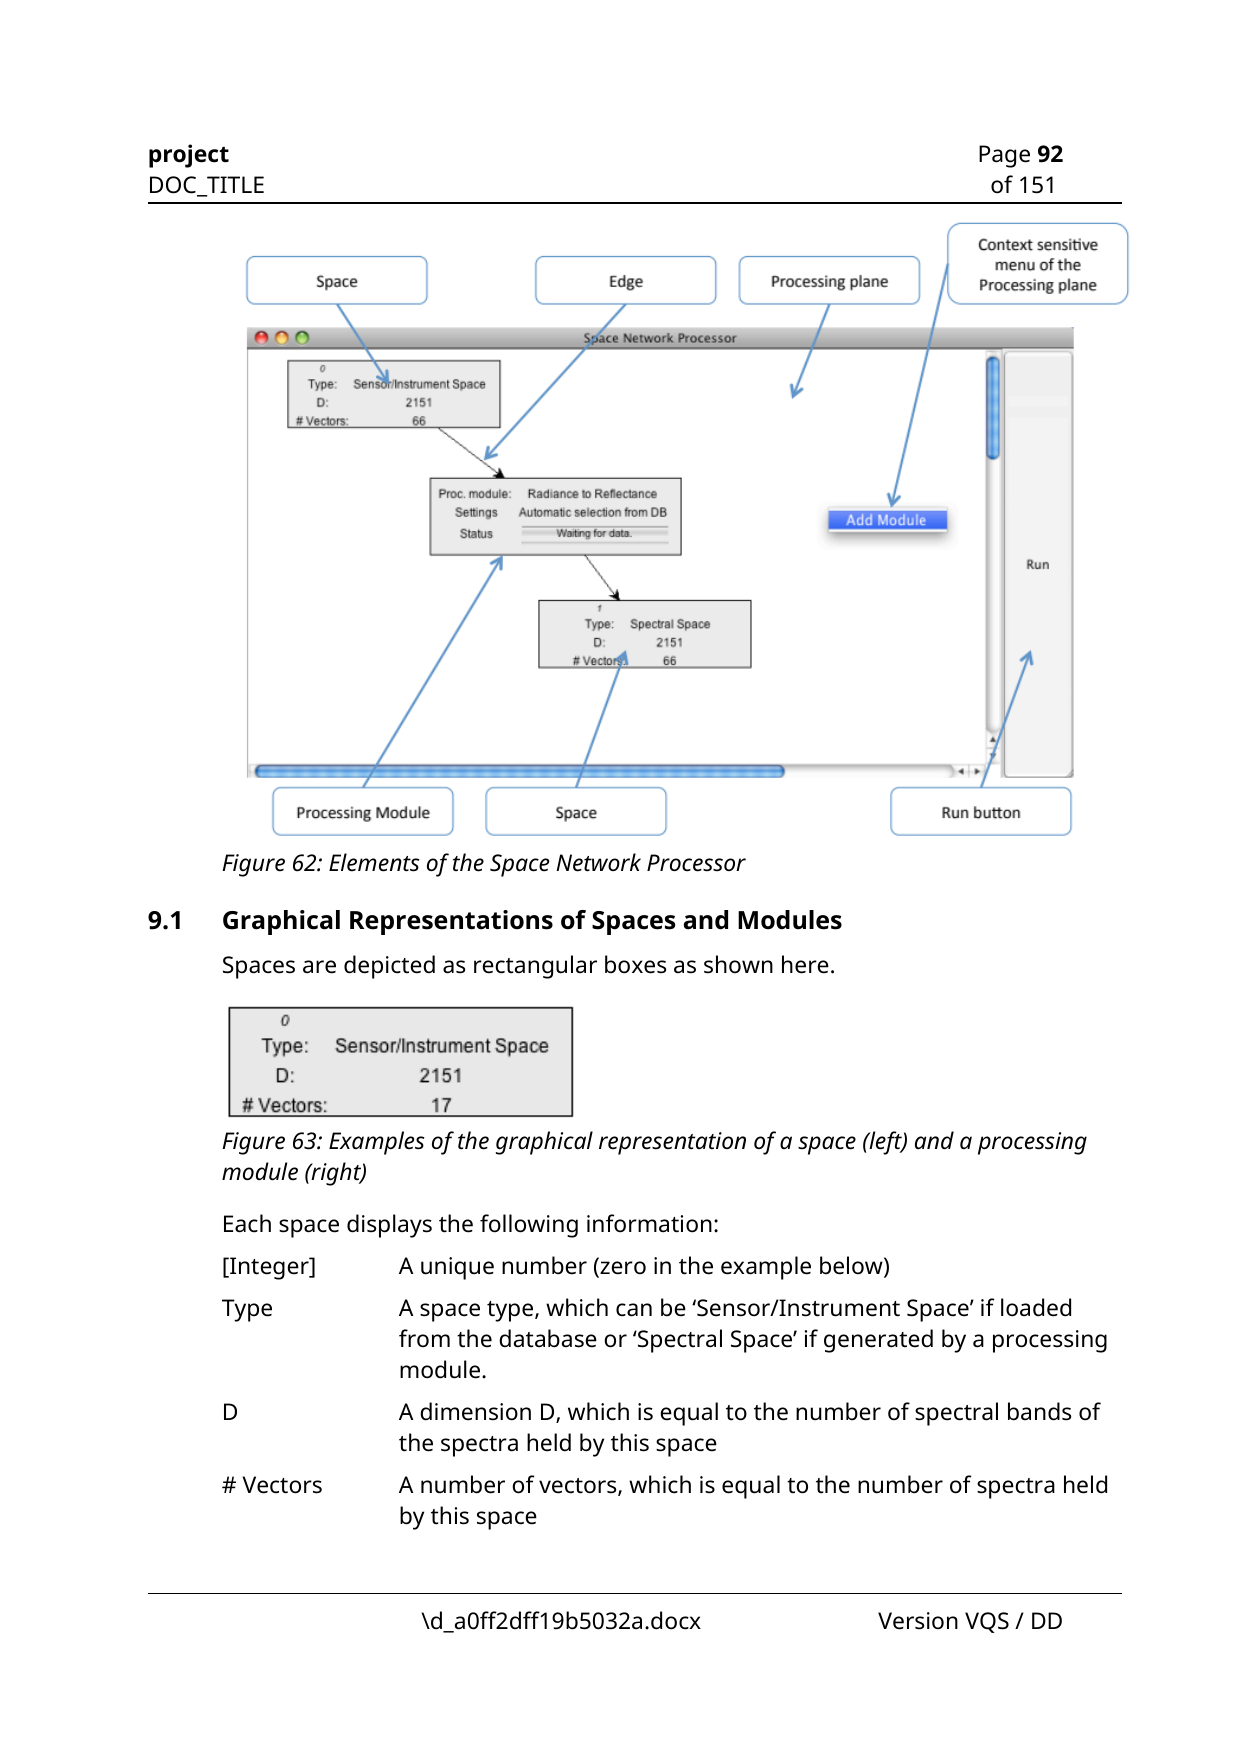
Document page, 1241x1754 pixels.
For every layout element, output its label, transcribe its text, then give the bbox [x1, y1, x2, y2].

picture [221, 1001, 578, 1125]
text D A dimension D, which is equal to the number of spectral bands of the spectra held by this space [222, 1396, 1122, 1458]
text # Vectors A number of vectors, which is equal to the number of spectra held by this space [222, 1468, 1122, 1531]
text Type A space type, which can be ‘Sensor/Instrument Space’ if loaded from the database or ‘Spectral Space’ if generated by a processing module. [222, 1291, 1122, 1385]
text Figure 62: Elements of the Space Network Processor [222, 847, 1122, 878]
text Spaces are depicted as rectangular boxes as shown here. [222, 949, 1122, 981]
text Each space displays the following information: [222, 1208, 1122, 1239]
subtitle Graphical Representations of Spaces and Modules [148, 903, 1122, 937]
text [Integer] A unique number (zero in the example below) [222, 1250, 1122, 1281]
